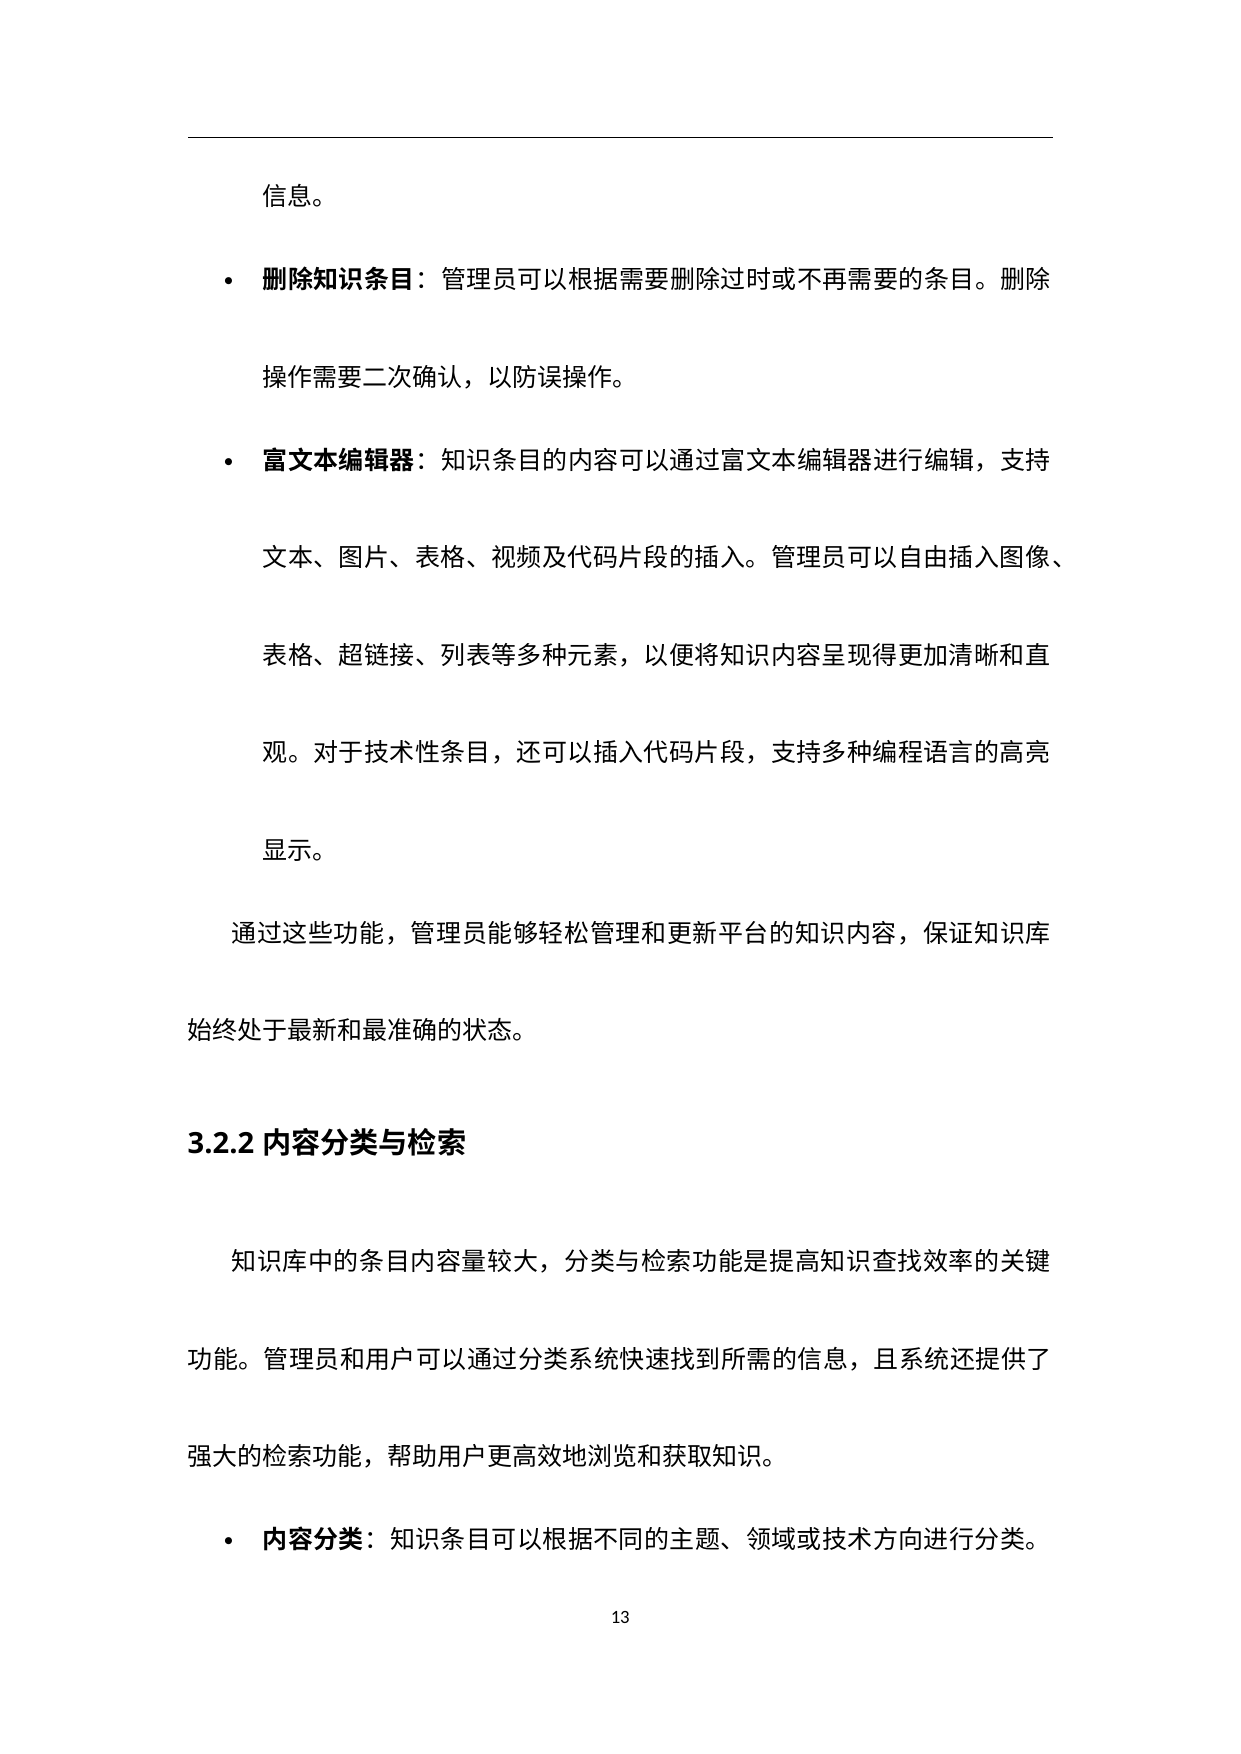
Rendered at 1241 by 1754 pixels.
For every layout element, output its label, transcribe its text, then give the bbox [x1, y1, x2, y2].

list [225, 1506, 1053, 1571]
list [225, 162, 1053, 227]
list 删除知识条目：管理员可以根据需要删除过时或不再需要的条目。删除操作需要二次确认，以防误操作。 [225, 245, 1053, 408]
list 富文本编辑器：知识条目的内容可以通过富文本编辑器进行编辑，支持文本、图片、表格、视频及代码片段的插入。管理员可以自由插入图像、表格、超链接、列表等多种元素，以便将知识内容呈现得更加清晰和直观。对于技术性条目，还可以插入代码片段，支持多种编程语言的高亮显示。 [225, 426, 1053, 881]
text 通过这些功能，管理员能够轻松管理和更新平台的知识内容，保证知识库始终处于最新和最准确的状态。 [187, 899, 1053, 1061]
text 知识库中的条目内容量较大，分类与检索功能是提高知识查找效率的关键功能。管理员和用户可以通过分类系统快速找到所需的信息，且系统还提供了强大的检索功能，帮助用户更高效地浏览和获取知识。 [187, 1227, 1053, 1487]
subtitle 3.2.2 内容分类与检索 [187, 1109, 1053, 1174]
